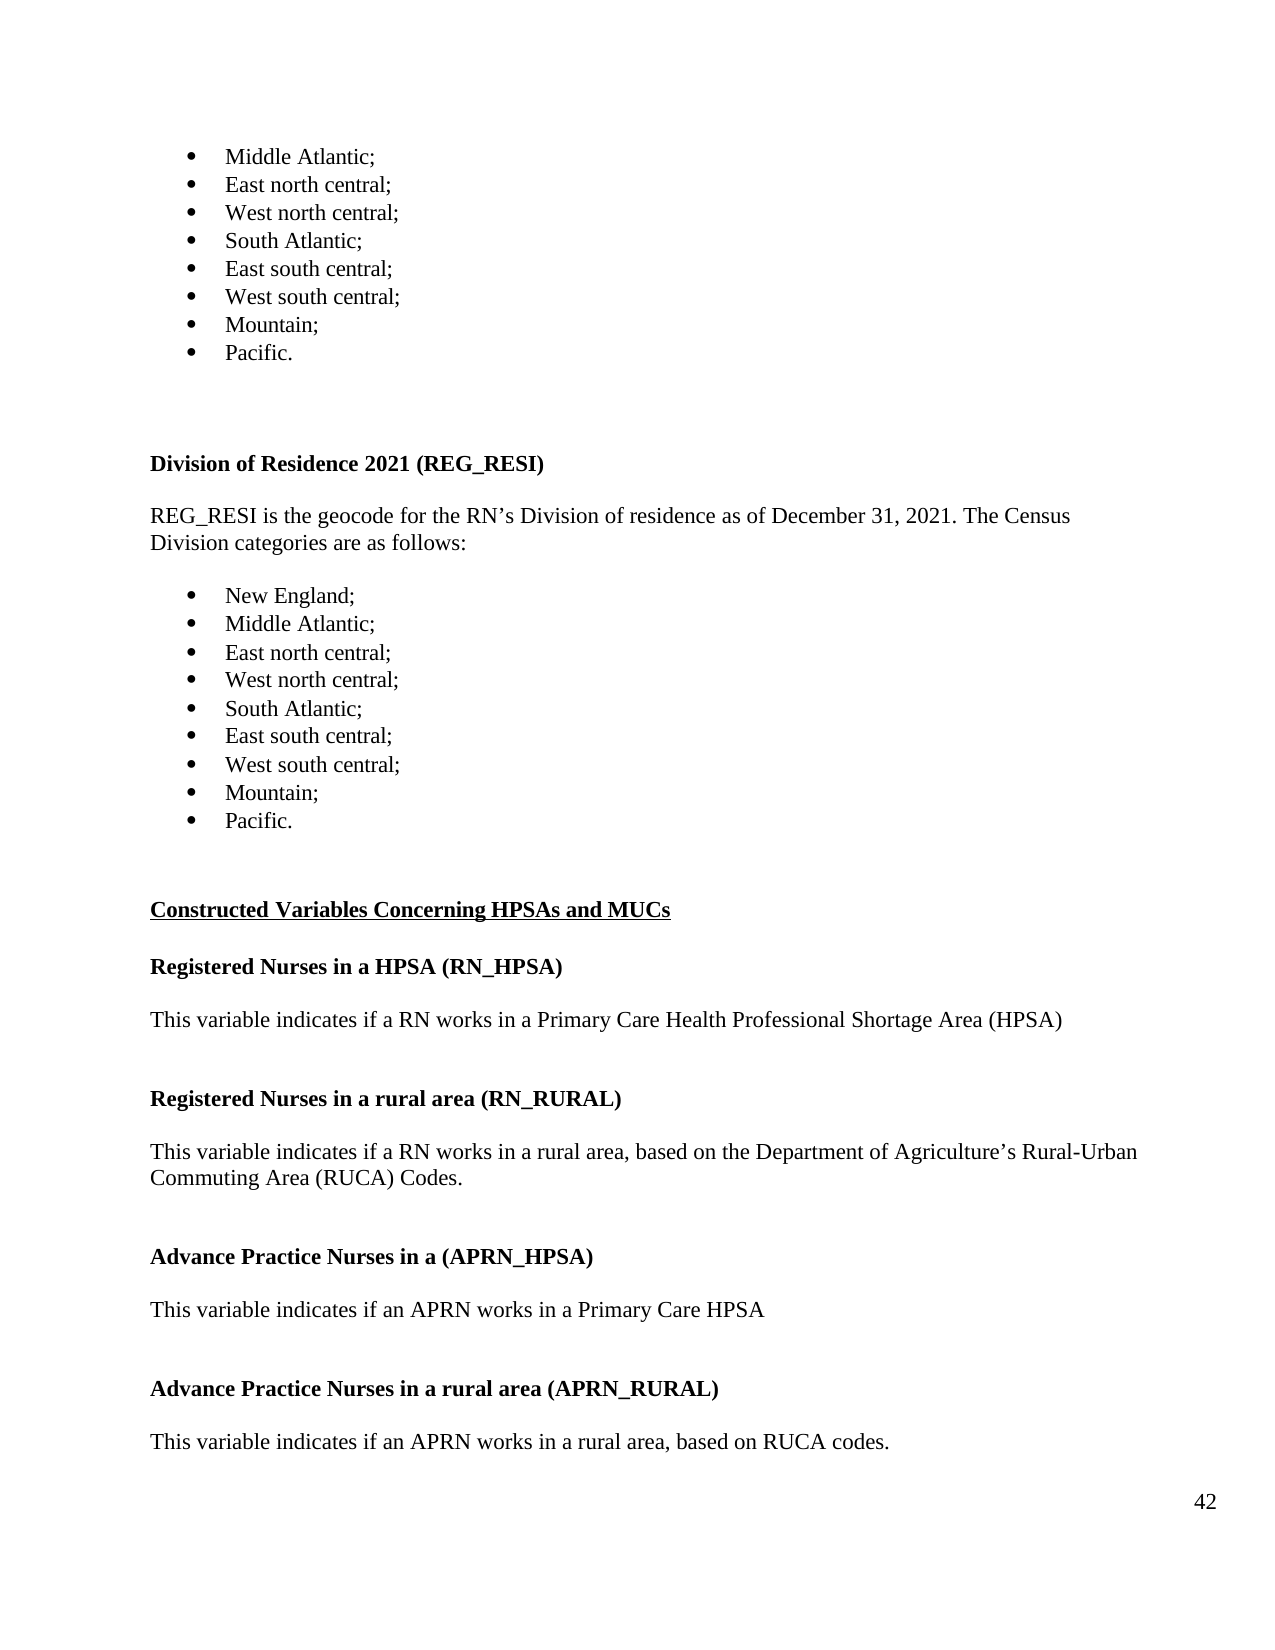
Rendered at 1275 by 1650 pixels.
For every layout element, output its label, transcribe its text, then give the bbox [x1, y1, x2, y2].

list Mountain; [187, 310, 1217, 338]
text Advance Practice Nurses in a (APRN_HPSA) [150, 1243, 1217, 1270]
list East north central; [187, 170, 1217, 198]
list Middle Atlantic; [187, 142, 1217, 170]
list East north central; [187, 637, 1217, 666]
text This variable indicates if a RN works in a Primary Care Health Professional Shortage Area (HPSA) [150, 1006, 1217, 1032]
text Advance Practice Nurses in a rural area (APRN_RURAL) [150, 1375, 1217, 1401]
list East south central; [187, 254, 1217, 282]
text This variable indicates if an APRN works in a rural area, based on RUCA codes. [150, 1428, 1217, 1454]
subtitle Division of Residence 2021 (REG_RESI) [150, 450, 1217, 476]
text Registered Nurses in a rural area (RN_RURAL) [150, 1085, 1217, 1112]
list West south central; [187, 282, 1217, 310]
list Pacific. [187, 806, 1217, 834]
list West south central; [187, 749, 1217, 778]
subtitle Constructed Variables Concerning HPSAs and MUCs [150, 896, 1217, 922]
list Pacific. [187, 338, 1217, 366]
list West north central; [187, 198, 1217, 226]
list Mountain; [187, 778, 1217, 806]
list East south central; [187, 722, 1217, 749]
list South Atlantic; [187, 226, 1217, 254]
text This variable indicates if an APRN works in a Primary Care HPSA [150, 1296, 1217, 1322]
list Middle Atlantic; [187, 609, 1217, 637]
list West north central; [187, 666, 1217, 693]
list South Atlantic; [187, 693, 1217, 722]
list New England; [187, 581, 1217, 609]
text REG_RESI is the geocode for the RN’s Division of residence as of December 31, 2021. The Census Division categories are as follows: [150, 502, 1115, 555]
text Registered Nurses in a HPSA (RN_HPSA) [150, 953, 1217, 980]
text This variable indicates if a RN works in a rural area, based on the Department of Agriculture’s Rural-Urban Commuting Area (RUCA) Codes. [150, 1138, 1217, 1191]
